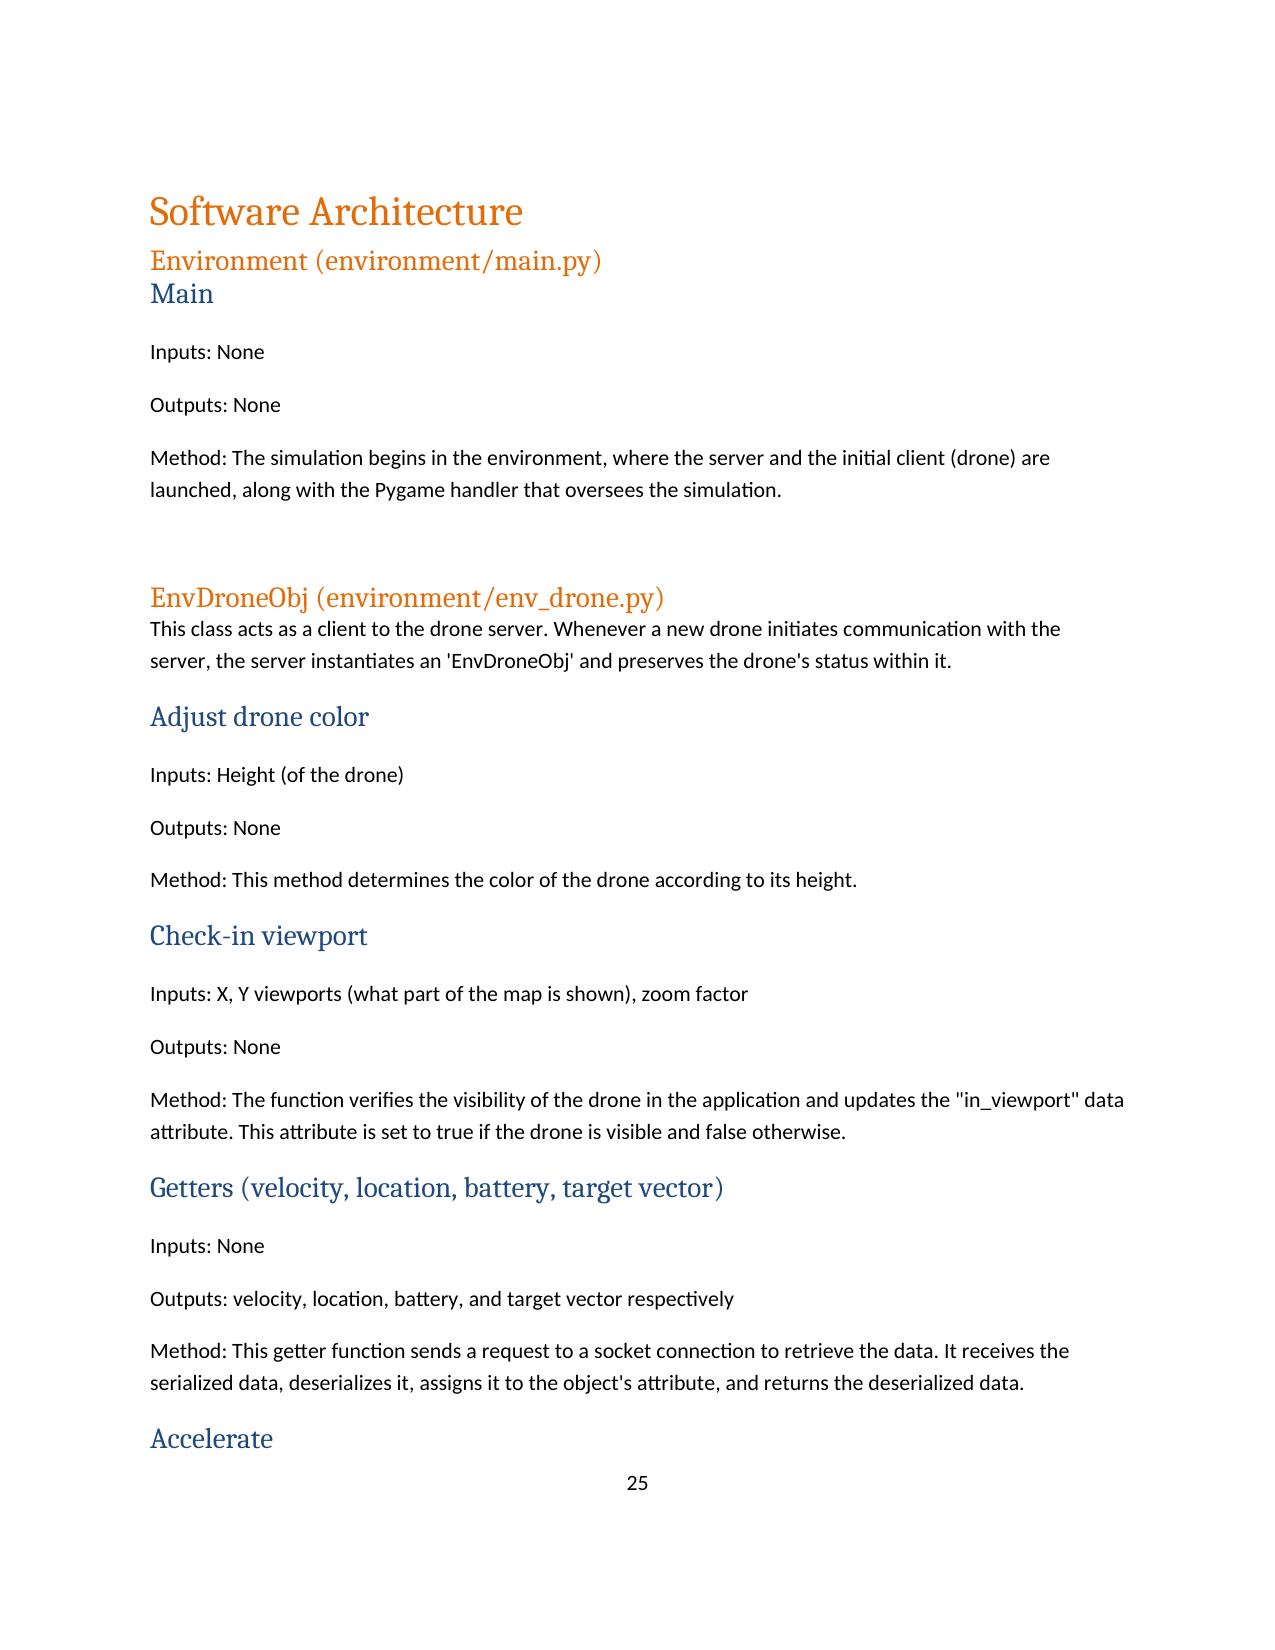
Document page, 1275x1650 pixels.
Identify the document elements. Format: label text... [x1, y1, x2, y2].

subtitle Software Architecture [150, 187, 1125, 235]
text Check-in viewport [150, 919, 1125, 953]
text Method: This getter function sends a request to a socket connection to retrieve the data. It receives the serialized data, deserializes it, assigns it to the object's attribute, and returns the deserialized data. [150, 1337, 1125, 1396]
text Accelerate [150, 1422, 1125, 1456]
text Inputs: X, Y viewports (what part of the map is shown), zoom factor [150, 980, 1125, 1007]
subtitle Environment (environment/main.py) [150, 244, 1125, 277]
text Outputs: None [150, 391, 1125, 418]
text Inputs: None [150, 1232, 1125, 1258]
text Adjust drone color [150, 700, 1125, 733]
subtitle EnvDroneObj (environment/env_drone.py) [150, 582, 1125, 615]
text Getters (velocity, location, battery, target vector) [150, 1171, 1125, 1204]
text Method: The simulation begins in the environment, where the server and the initial client (drone) are launched, along with the Pygame handler that oversees the simulation. [150, 444, 1125, 503]
text Outputs: velocity, location, battery, and target vector respectively [150, 1285, 1125, 1311]
text Method: This method determines the color of the drone according to its height. [150, 867, 1125, 893]
text Method: The function verifies the visibility of the drone in the application and updates the "in_viewport" data attribute. This attribute is set to true if the drone is visible and false otherwise. [150, 1086, 1125, 1145]
text Inputs: Height (of the drone) [150, 761, 1125, 788]
text Main [150, 277, 1125, 311]
text This class acts as a client to the drone server. Whenever a new drone initiates communication with the server, the server instantiates an 'EnvDroneObj' and preserves the drone's status within it. [150, 615, 1125, 674]
text Inputs: None [150, 338, 1125, 365]
text Outputs: None [150, 1033, 1125, 1060]
text Outputs: None [150, 814, 1125, 840]
